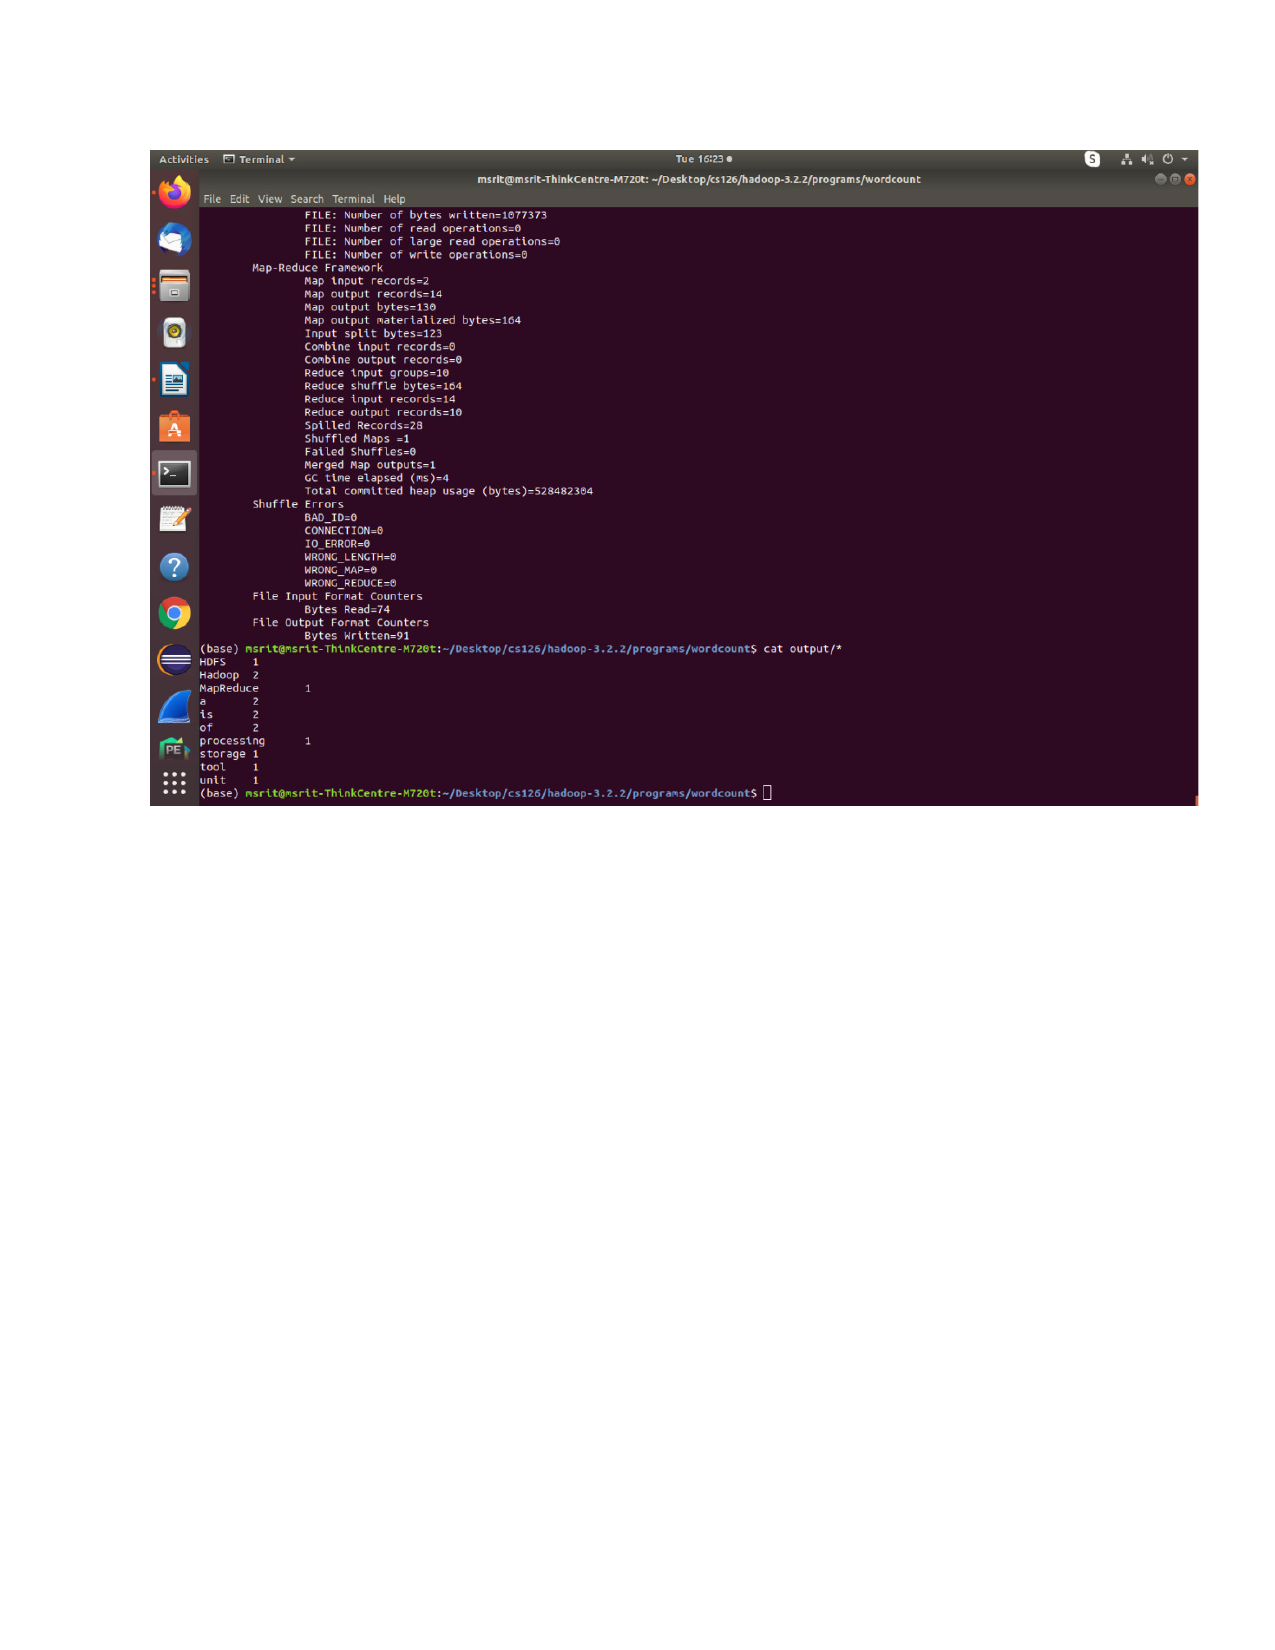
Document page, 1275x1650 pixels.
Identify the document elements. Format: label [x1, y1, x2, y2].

picture [150, 150, 1199, 806]
